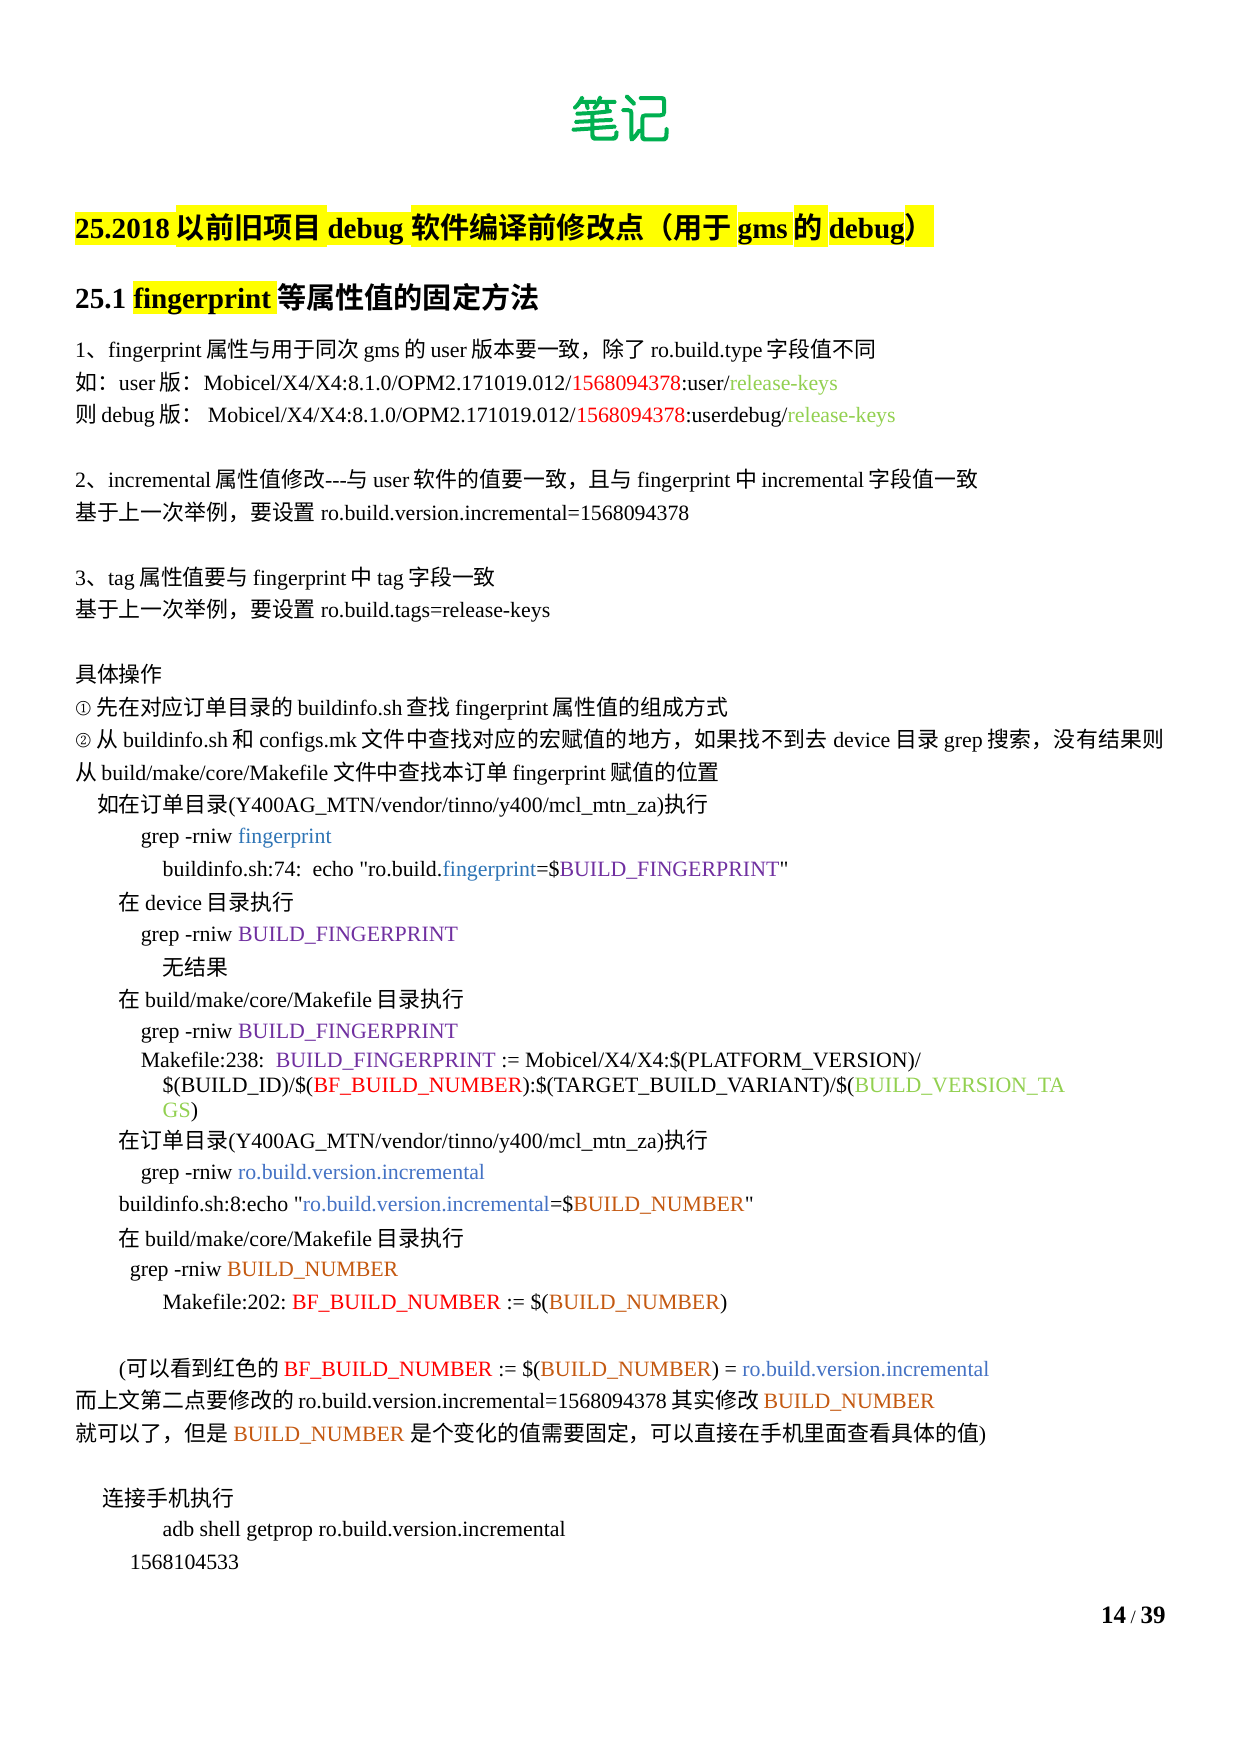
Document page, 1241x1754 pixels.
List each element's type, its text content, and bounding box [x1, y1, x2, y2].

text grep -rniw fingerprint [97, 819, 1165, 852]
text 25.1 fingerprint等属性值的固定方法 [75, 263, 1165, 328]
text 就可以了，但是 BUILD_NUMBER 是个变化的值需要固定，可以直接在手机里面查看具体的值) [75, 1415, 1165, 1448]
text 具体操作 [75, 657, 1165, 689]
text grep -rniw BUILD_NUMBER [75, 1253, 1165, 1285]
text Makefile:238: BUILD_FINGERPRINT := Mobicel/X4/X4:$(PLATFORM_VERSION)/ [75, 1047, 1165, 1072]
text adb shell getprop ro.build.version.incremental [75, 1513, 1165, 1545]
text (可以看到红色的BF_BUILD_NUMBER := $(BUILD_NUMBER) = ro.build.version.incremental [75, 1350, 1165, 1383]
text grep -rniw ro.build.version.incremental [75, 1155, 1165, 1188]
text grep -rniw BUILD_FINGERPRINT [97, 1014, 1165, 1047]
text 在build/make/core/Makefile目录执行 [75, 982, 1165, 1014]
text 1、fingerprint属性与用于同次gms的user版本要一致，除了ro.build.type字段值不同 [75, 332, 1165, 364]
text GS) [119, 1097, 1165, 1123]
text 连接手机执行 [75, 1480, 1165, 1513]
text 基于上一次举例，要设置 ro.build.version.incremental=1568094378 [75, 494, 1165, 527]
text ②从buildinfo.sh和configs.mk文件中查找对应的宏赋值的地方，如果找不到去device目录grep搜索，没有结果则从build/make/core/Makefile文件中查找本订单fingerprint赋值的位置 [75, 722, 1165, 787]
text 无结果 [97, 949, 1165, 982]
text 2、incremental属性值修改---与user软件的值要一致，且与fingerprint中incremental字段值一致 [75, 462, 1165, 494]
text 在订单目录(Y400AG_MTN/vendor/tinno/y400/mcl_mtn_za)执行 [75, 1123, 1165, 1155]
text $(BUILD_ID)/$(BF_BUILD_NUMBER):$(TARGET_BUILD_VARIANT)/$(BUILD_VERSION_TA [119, 1072, 1165, 1097]
text grep -rniw BUILD_FINGERPRINT [97, 917, 1165, 949]
text 基于上一次举例，要设置 ro.build.tags=release-keys [75, 592, 1165, 624]
text 在device目录执行 [75, 884, 1165, 917]
text buildinfo.sh:8:echo "ro.build.version.incremental=$BUILD_NUMBER" [75, 1188, 1165, 1220]
text 25.2018以前旧项目debug 软件编译前修改点（用于gms的debug） [75, 194, 1165, 259]
text 如：user版：Mobicel/X4/X4:8.1.0/OPM2.171019.012/1568094378:user/release-keys [75, 364, 1165, 397]
text 则debug版： Mobicel/X4/X4:8.1.0/OPM2.171019.012/1568094378:userdebug/release-keys [75, 397, 1165, 429]
text ①先在对应订单目录的buildinfo.sh查找fingerprint属性值的组成方式 [75, 689, 1165, 722]
text 如在订单目录(Y400AG_MTN/vendor/tinno/y400/mcl_mtn_za)执行 [75, 787, 1165, 819]
text 3、tag属性值要与fingerprint中tag字段一致 [75, 559, 1165, 592]
text 1568104533 [75, 1545, 1165, 1578]
text 而上文第二点要修改的ro.build.version.incremental=1568094378其实修改BUILD_NUMBER [75, 1383, 1165, 1415]
text 在build/make/core/Makefile目录执行 [75, 1220, 1165, 1253]
text Makefile:202: BF_BUILD_NUMBER := $(BUILD_NUMBER) [75, 1285, 1165, 1318]
text buildinfo.sh:74: echo "ro.build.fingerprint=$BUILD_FINGERPRINT" [97, 852, 1165, 884]
